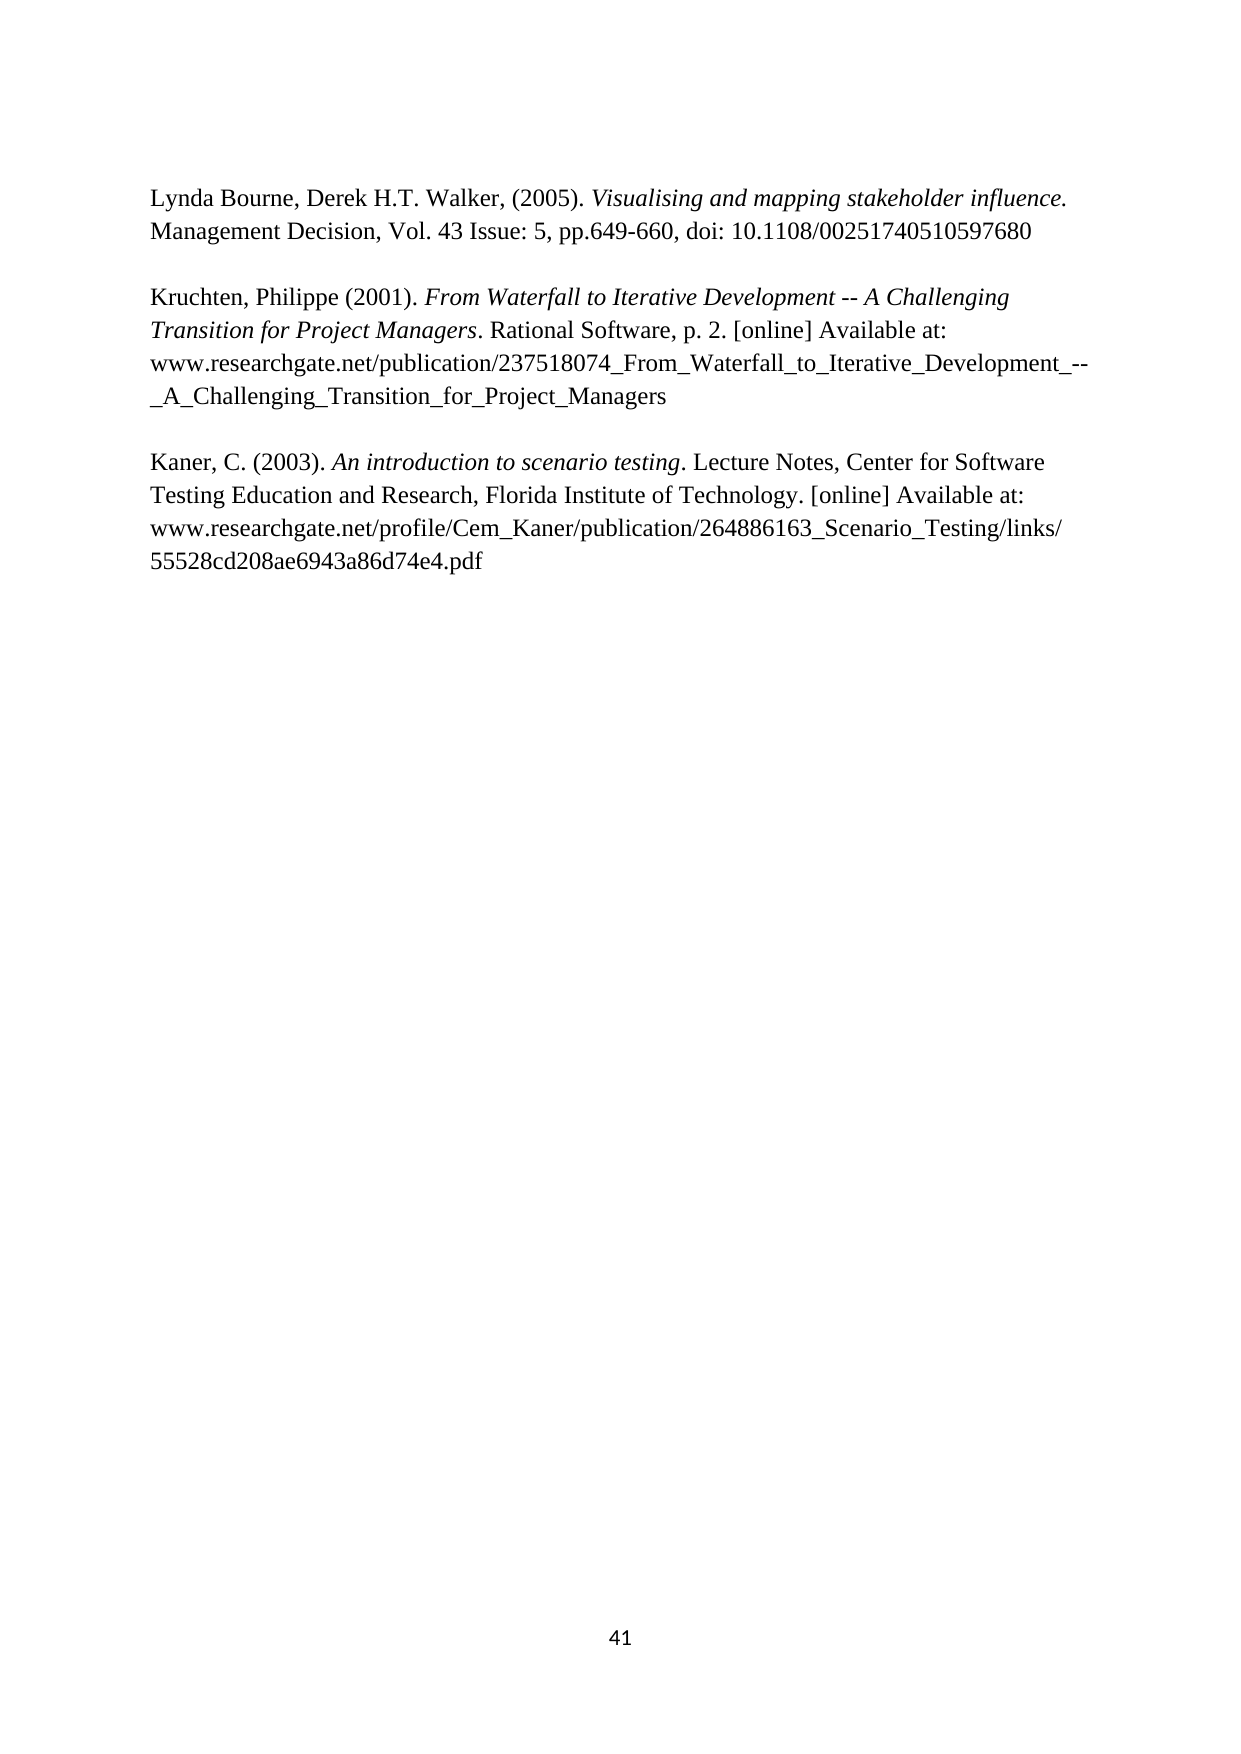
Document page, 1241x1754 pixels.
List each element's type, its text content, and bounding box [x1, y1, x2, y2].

text Kruchten, Philippe (2001). From Waterfall to Iterative Development -- A Challenging Transition for Project Managers. Rational Software, p. 2. [online] Available at: www.researchgate.net/publication/237518074_From_Waterfall_to_Iterative_Development_--_A_Challenging_Transition_for_Project_Managers [150, 282, 1090, 410]
text Kaner, C. (2003). An introduction to scenario testing. Lecture Notes, Center for Software Testing Education and Research, Florida Institute of Technology. [online] Available at: www.researchgate.net/profile/Cem_Kaner/publication/264886163_Scenario_Testing/links/55528cd208ae6943a86d74e4.pdf [150, 447, 1090, 575]
text Lynda Bourne, Derek H.T. Walker, (2005). Visualising and mapping stakeholder influence. Management Decision, Vol. 43 Issue: 5, pp.649-660, doi: 10.1108/00251740510597680 [150, 150, 1090, 245]
